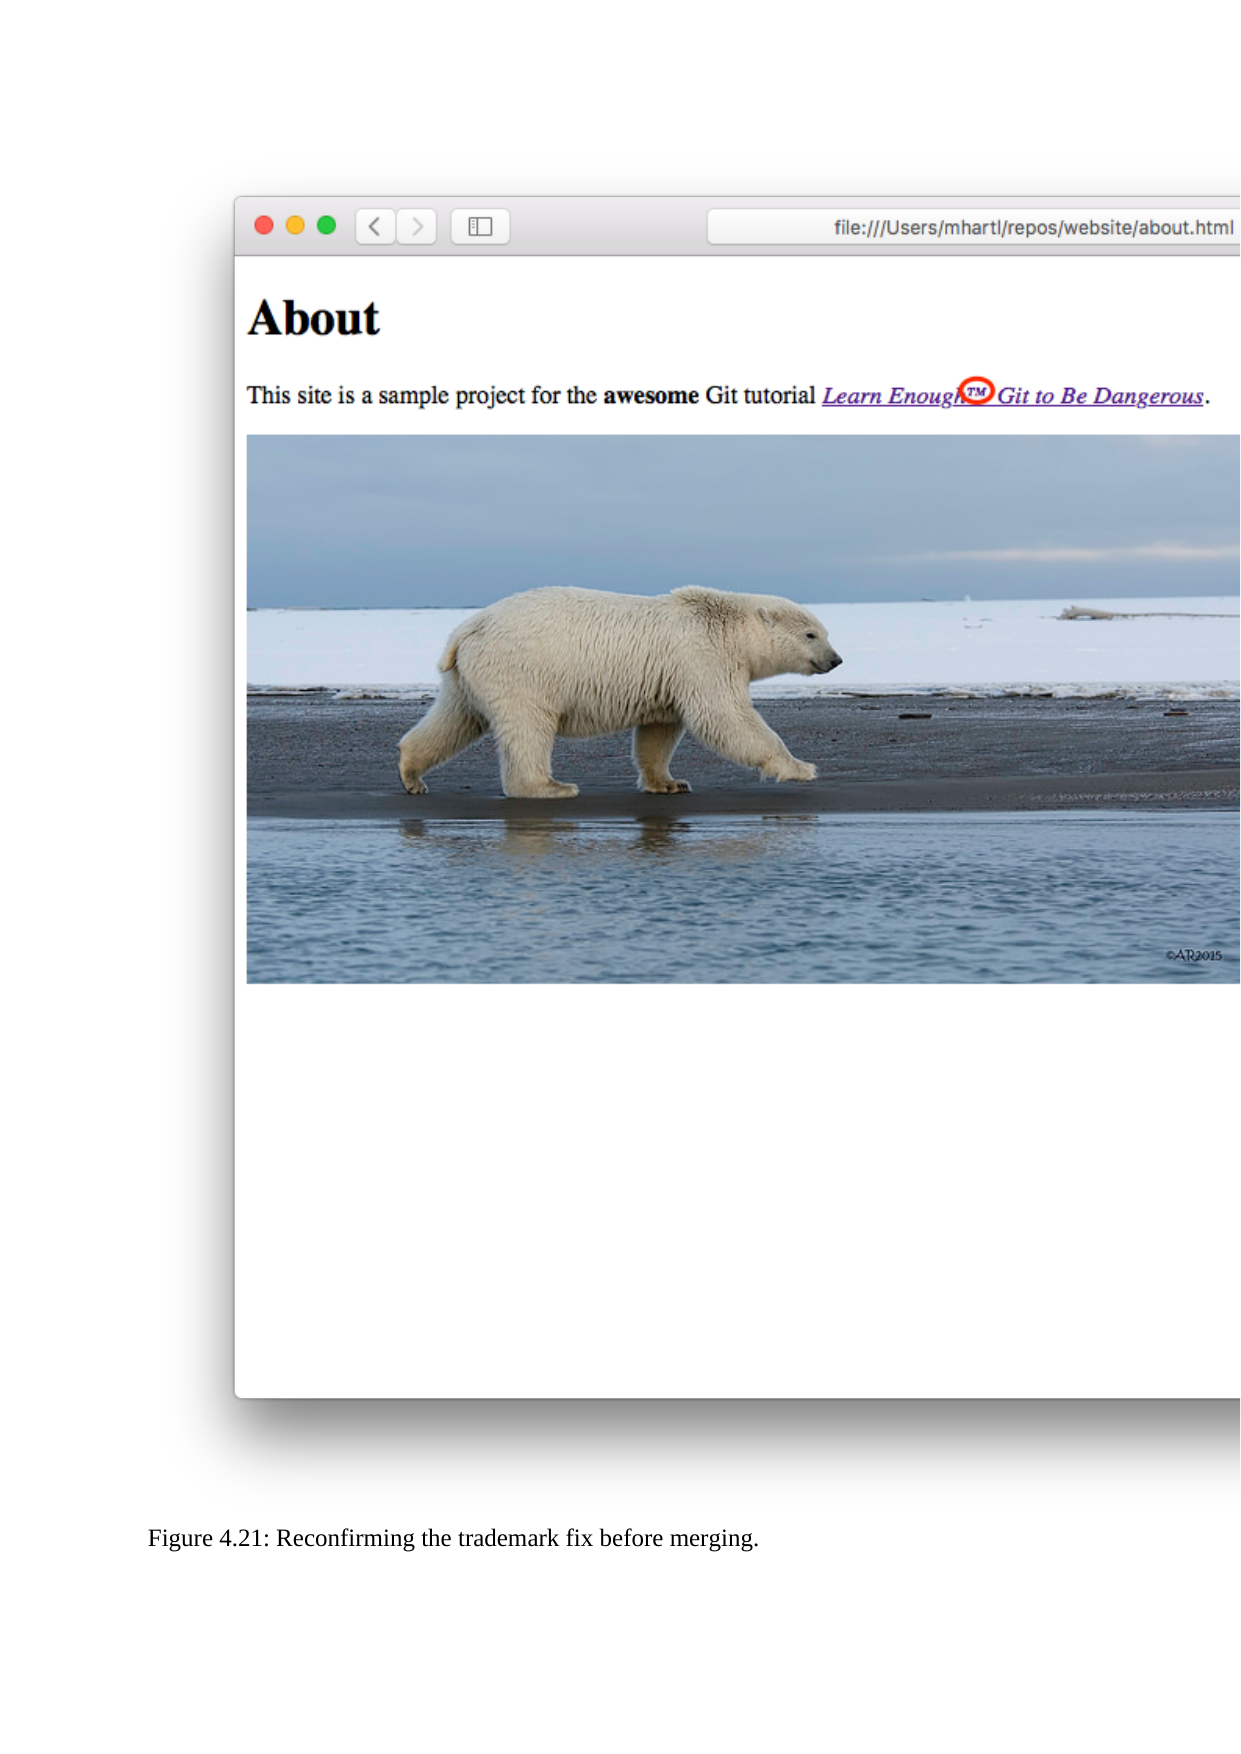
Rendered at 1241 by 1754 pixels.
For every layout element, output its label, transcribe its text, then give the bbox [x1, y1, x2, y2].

text Figure 4.21: Reconfirming the trademark fix before merging. [148, 1524, 1093, 1552]
picture [147, 147, 1241, 1524]
